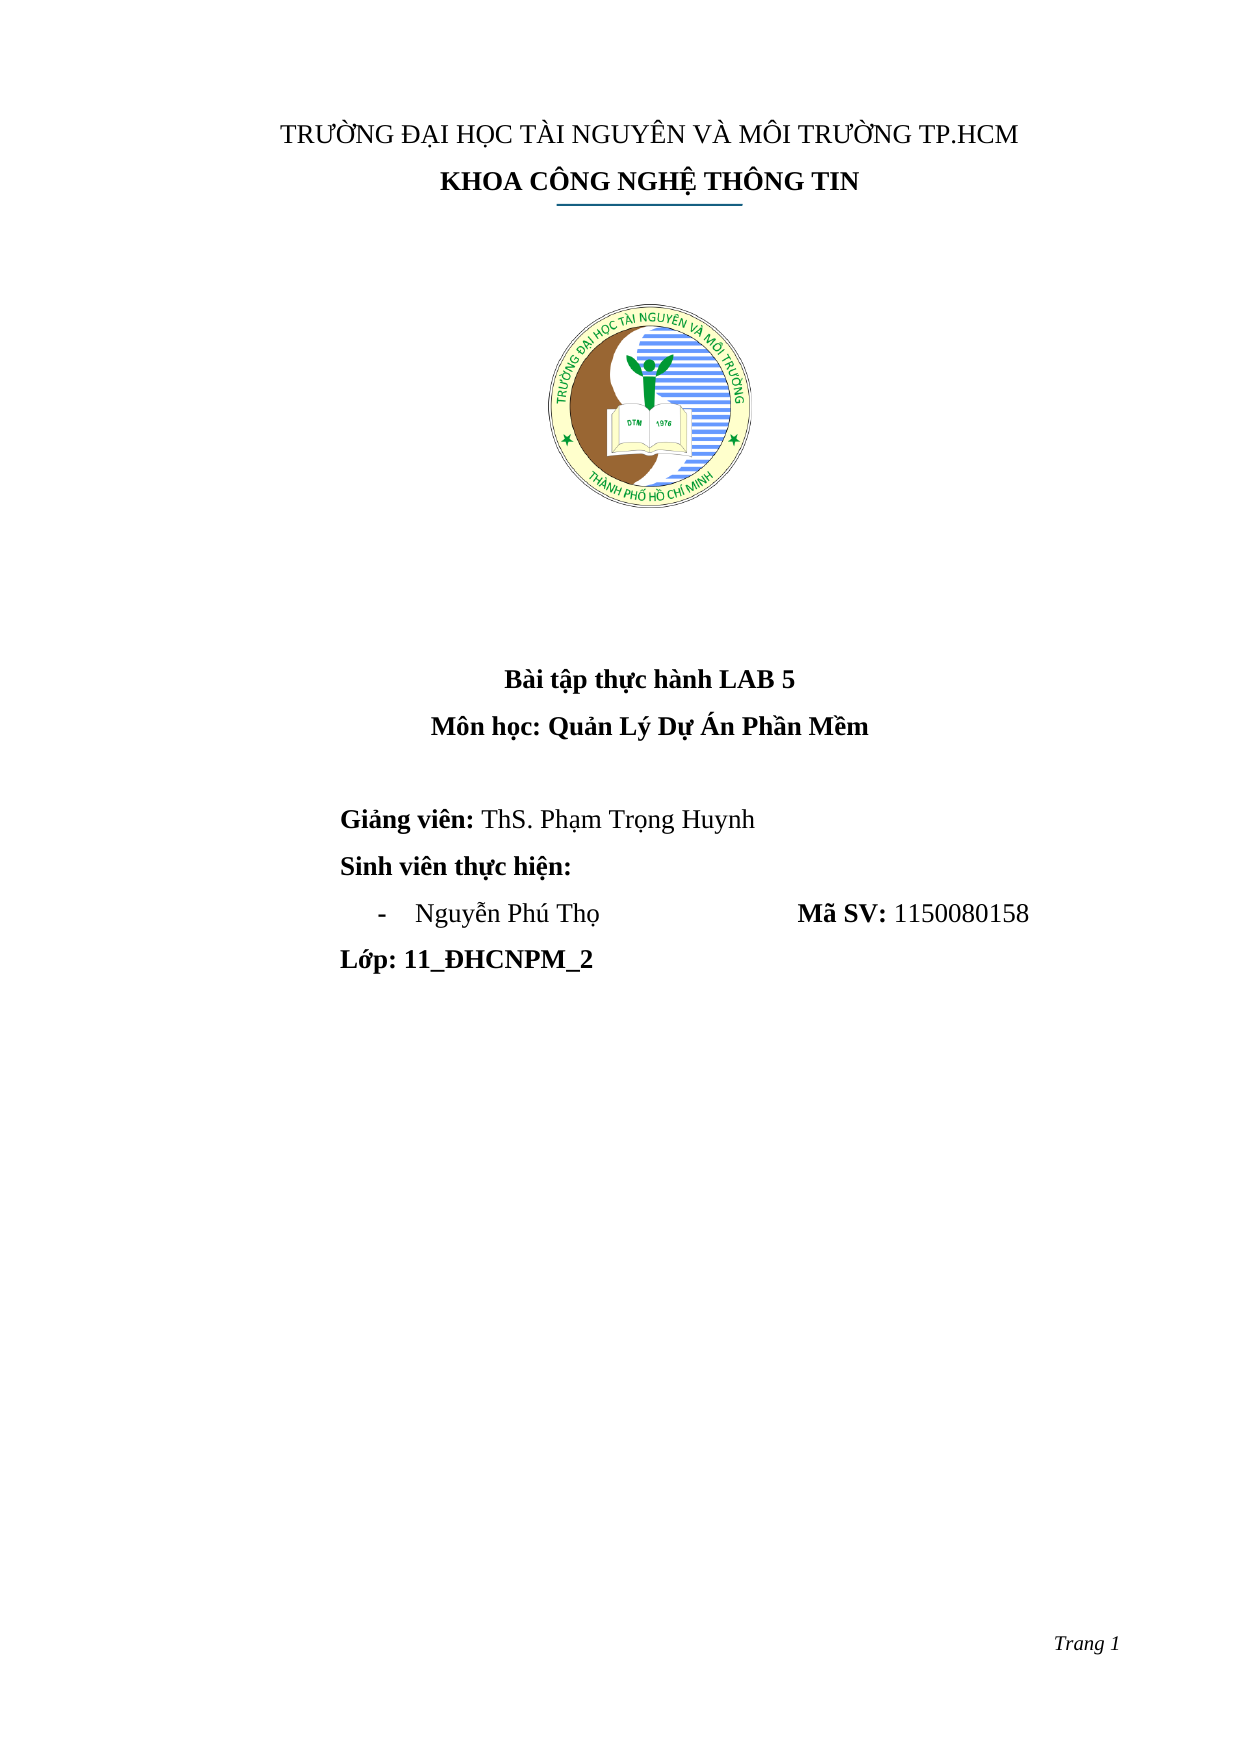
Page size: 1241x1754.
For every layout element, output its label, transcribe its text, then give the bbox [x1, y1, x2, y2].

text Môn học: Quản Lý Dự Án Phần Mềm [177, 710, 1122, 741]
picture [548, 304, 752, 508]
text TRƯỜNG ĐẠI HỌC TÀI NGUYÊN VÀ MÔI TRƯỜNG TP.HCM [177, 118, 1122, 149]
text Bài tập thực hành LAB 5 [177, 663, 1122, 695]
text Giảng viên: ThS. Phạm Trọng Huynh [177, 803, 1122, 835]
text KHOA CÔNG NGHỆ THÔNG TIN [177, 165, 1122, 196]
text Sinh viên thực hiện: [177, 850, 1122, 881]
text Lớp: 11_ĐHCNPM_2 [177, 943, 1122, 975]
list Nguyễn Phú Thọ Mã SV: 1150080158 [377, 897, 1122, 928]
